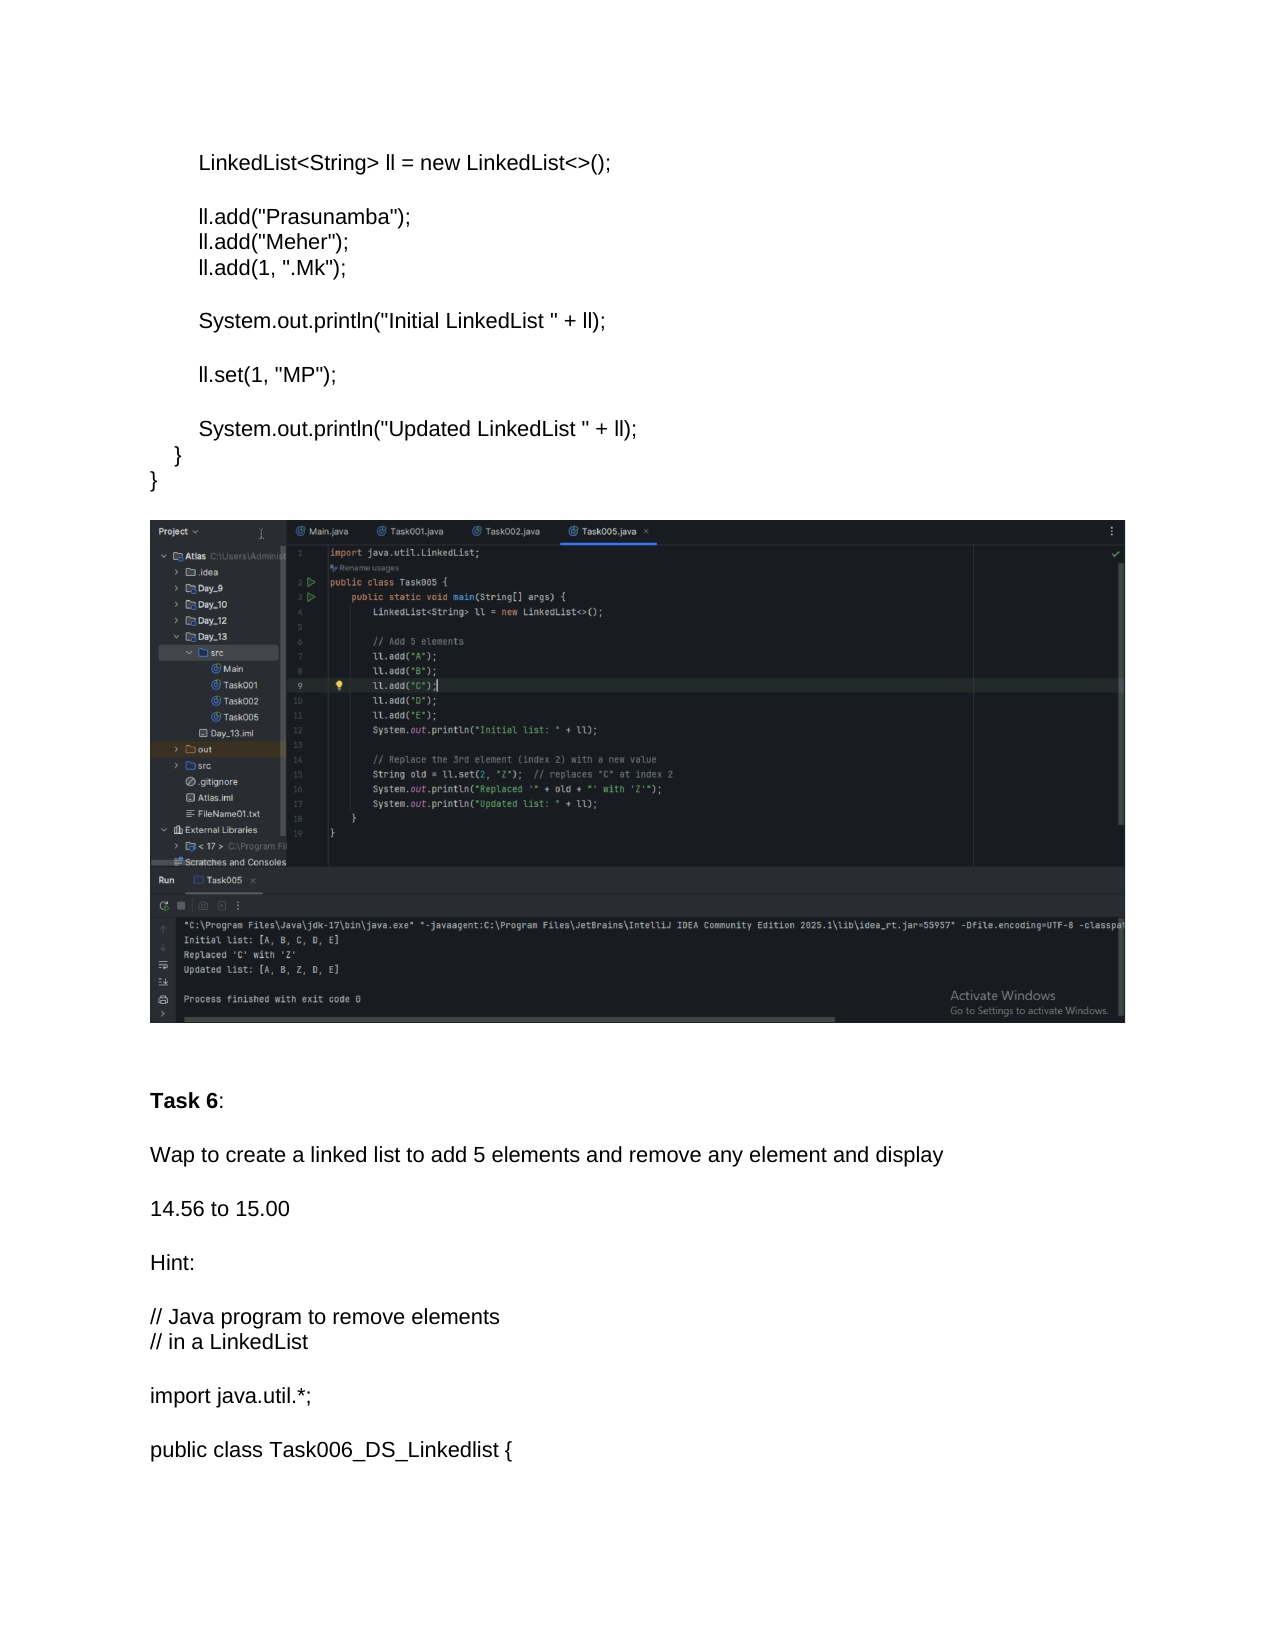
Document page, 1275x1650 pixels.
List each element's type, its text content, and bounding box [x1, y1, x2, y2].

text LinkedList<String> ll = new LinkedList<>(); [150, 150, 1125, 175]
text import java.util.*; [150, 1383, 1125, 1408]
text // Java program to remove elements [150, 1304, 1125, 1329]
text System.out.println("Updated LinkedList " + ll); [150, 416, 1125, 441]
text ll.add(1, ".Mk"); [150, 254, 1125, 279]
text System.out.println("Initial LinkedList " + ll); [150, 308, 1125, 333]
text } [150, 467, 1125, 492]
text Task 6: [150, 1088, 1125, 1113]
text ll.set(1, "MP"); [150, 362, 1125, 387]
text public class Task006_DS_Linkedlist { [150, 1437, 1125, 1462]
text Hint: [150, 1250, 1125, 1275]
text Wap to create a linked list to add 5 elements and remove any element and display [150, 1142, 1125, 1167]
text ll.add("Prasunamba"); [150, 204, 1125, 229]
text // in a LinkedList [150, 1329, 1125, 1354]
text ll.add("Meher"); [150, 229, 1125, 254]
picture [150, 520, 1125, 1023]
text } [150, 441, 1125, 467]
text 14.56 to 15.00 [150, 1196, 1125, 1221]
